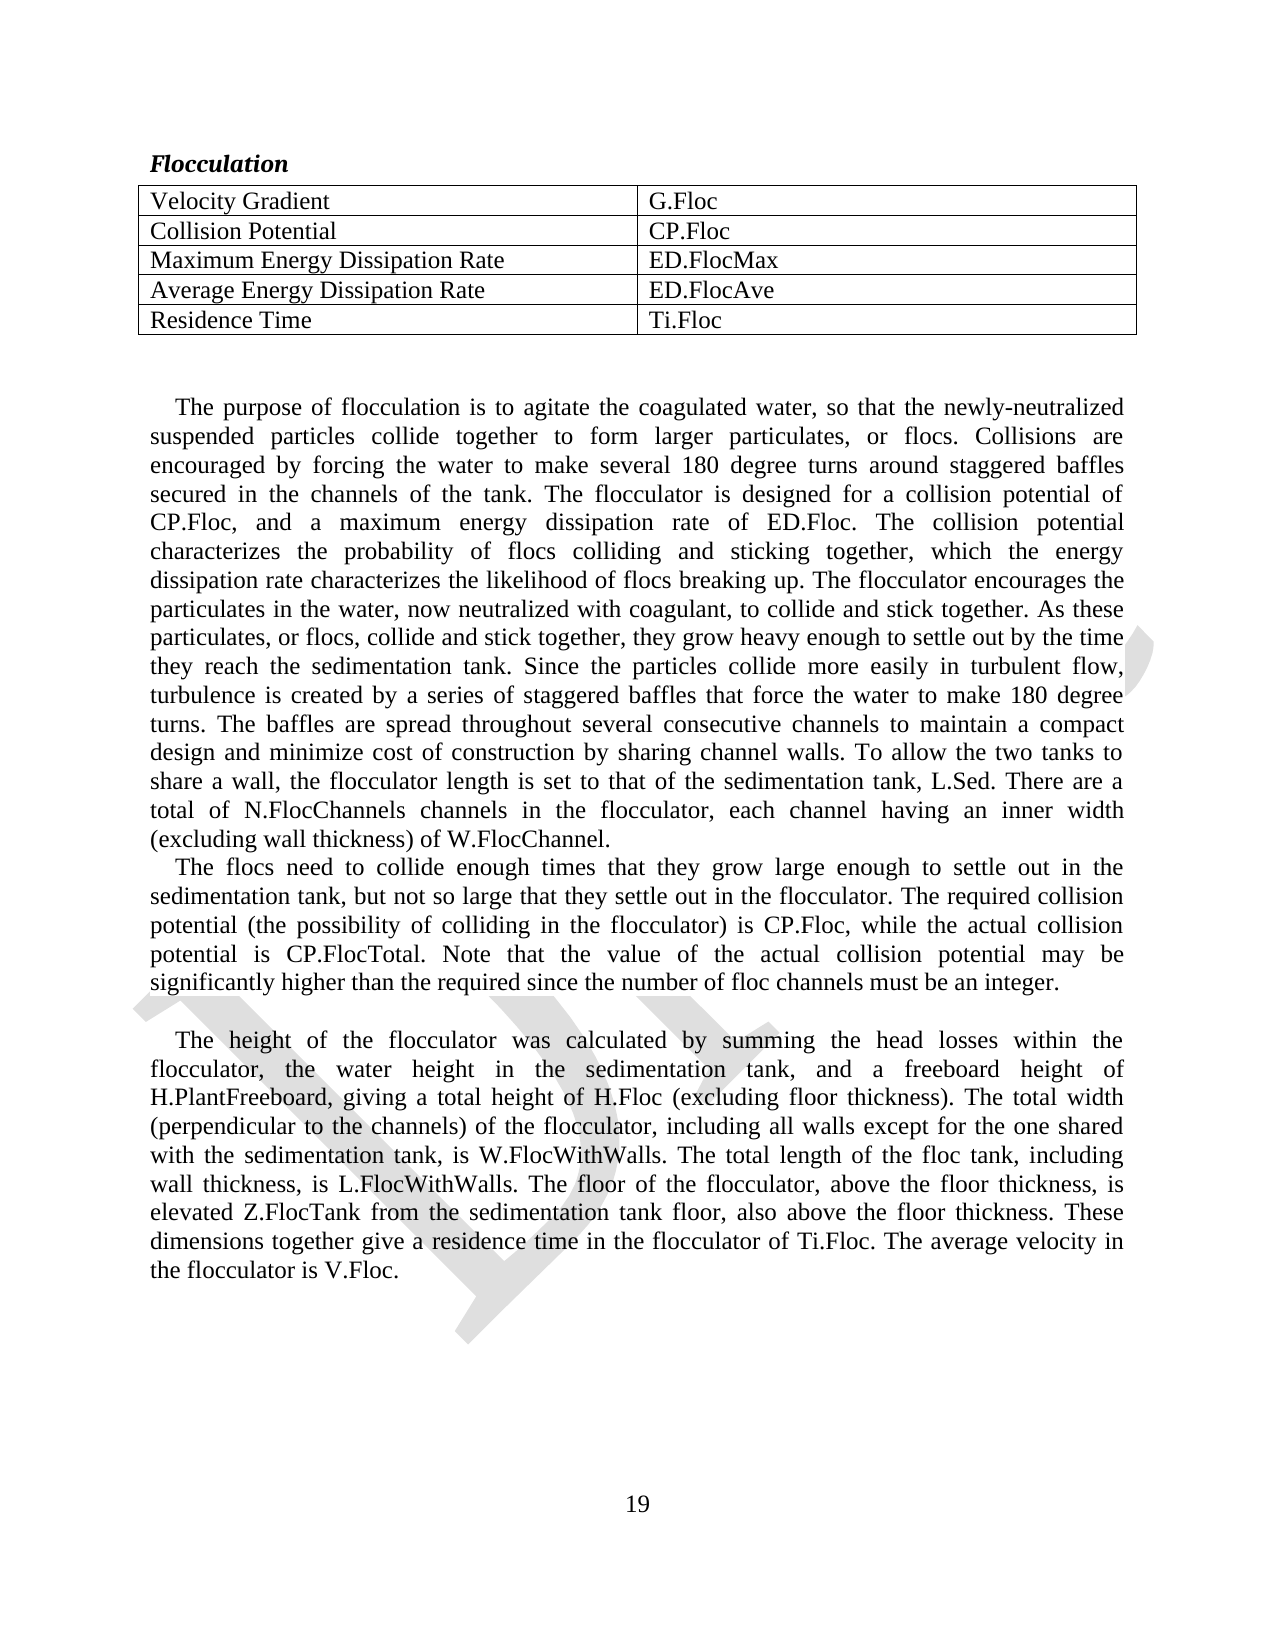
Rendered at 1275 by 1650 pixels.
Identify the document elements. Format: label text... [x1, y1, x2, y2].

text The height of the flocculator was calculated by summing the head losses within the flocculator, the water height in the sedimentation tank, and a freeboard height of H.PlantFreeboard, giving a total height of H.Floc (excluding floor thickness). The total width (perpendicular to the channels) of the flocculator, including all walls except for the one shared with the sedimentation tank, is W.FlocWithWalls. The total length of the floc tank, including wall thickness, is L.FlocWithWalls. The floor of the flocculator, above the floor thickness, is elevated Z.FlocTank from the sedimentation tank floor, also above the floor thickness. These dimensions together give a residence time in the flocculator of Ti.Floc. The average velocity in the flocculator is V.Floc. [150, 1025, 1125, 1284]
table_header G.Floc [638, 186, 1136, 215]
text The purpose of flocculation is to agitate the coagulated water, so that the newly-neutralized suspended particles collide together to form larger particulates, or flocs. Collisions are encouraged by forcing the water to make several 180 degree turns around staggered baffles secured in the channels of the tank. The flocculator is designed for a collision potential of CP.Floc, and a maximum energy dissipation rate of ED.Floc. The collision potential characterizes the probability of flocs colliding and sticking together, which the energy dissipation rate characterizes the likelihood of flocs breaking up. The flocculator encourages the particulates in the water, now neutralized with coagulant, to collide and stick together. As these particulates, or flocs, collide and stick together, they grow heavy enough to settle out by the time they reach the sedimentation tank. Since the particles collide more easily in turbulent flow, turbulence is created by a series of staggered baffles that force the water to make 180 degree turns. The baffles are spread throughout several consecutive channels to maintain a compact design and minimize cost of construction by sharing channel walls. To allow the two tanks to share a wall, the flocculator length is set to that of the sedimentation tank, L.Sed. There are a total of N.FlocChannels channels in the flocculator, each channel having an inner width (excluding wall thickness) of W.FlocChannel. [150, 392, 1125, 852]
table_header Velocity Gradient [139, 186, 637, 215]
table_cell Average Energy Dissipation Rate [139, 275, 637, 304]
table_cell Residence Time [139, 305, 637, 334]
table_cell CP.Floc [638, 216, 1136, 244]
table_cell ED.FlocMax [638, 246, 1136, 274]
text The flocs need to collide enough times that they grow large enough to settle out in the sedimentation tank, but not so large that they settle out in the flocculator. The required collision potential (the possibility of colliding in the flocculator) is CP.Floc, while the actual collision potential is CP.FlocTotal. Note that the value of the actual collision potential may be significantly higher than the required since the number of floc channels must be an integer. [150, 852, 1125, 996]
table_cell Collision Potential [139, 216, 637, 244]
table_cell Maximum Energy Dissipation Rate [139, 246, 637, 274]
subtitle Flocculation [150, 150, 1125, 179]
table_cell ED.FlocAve [638, 275, 1136, 304]
table_cell Ti.Floc [638, 305, 1136, 334]
